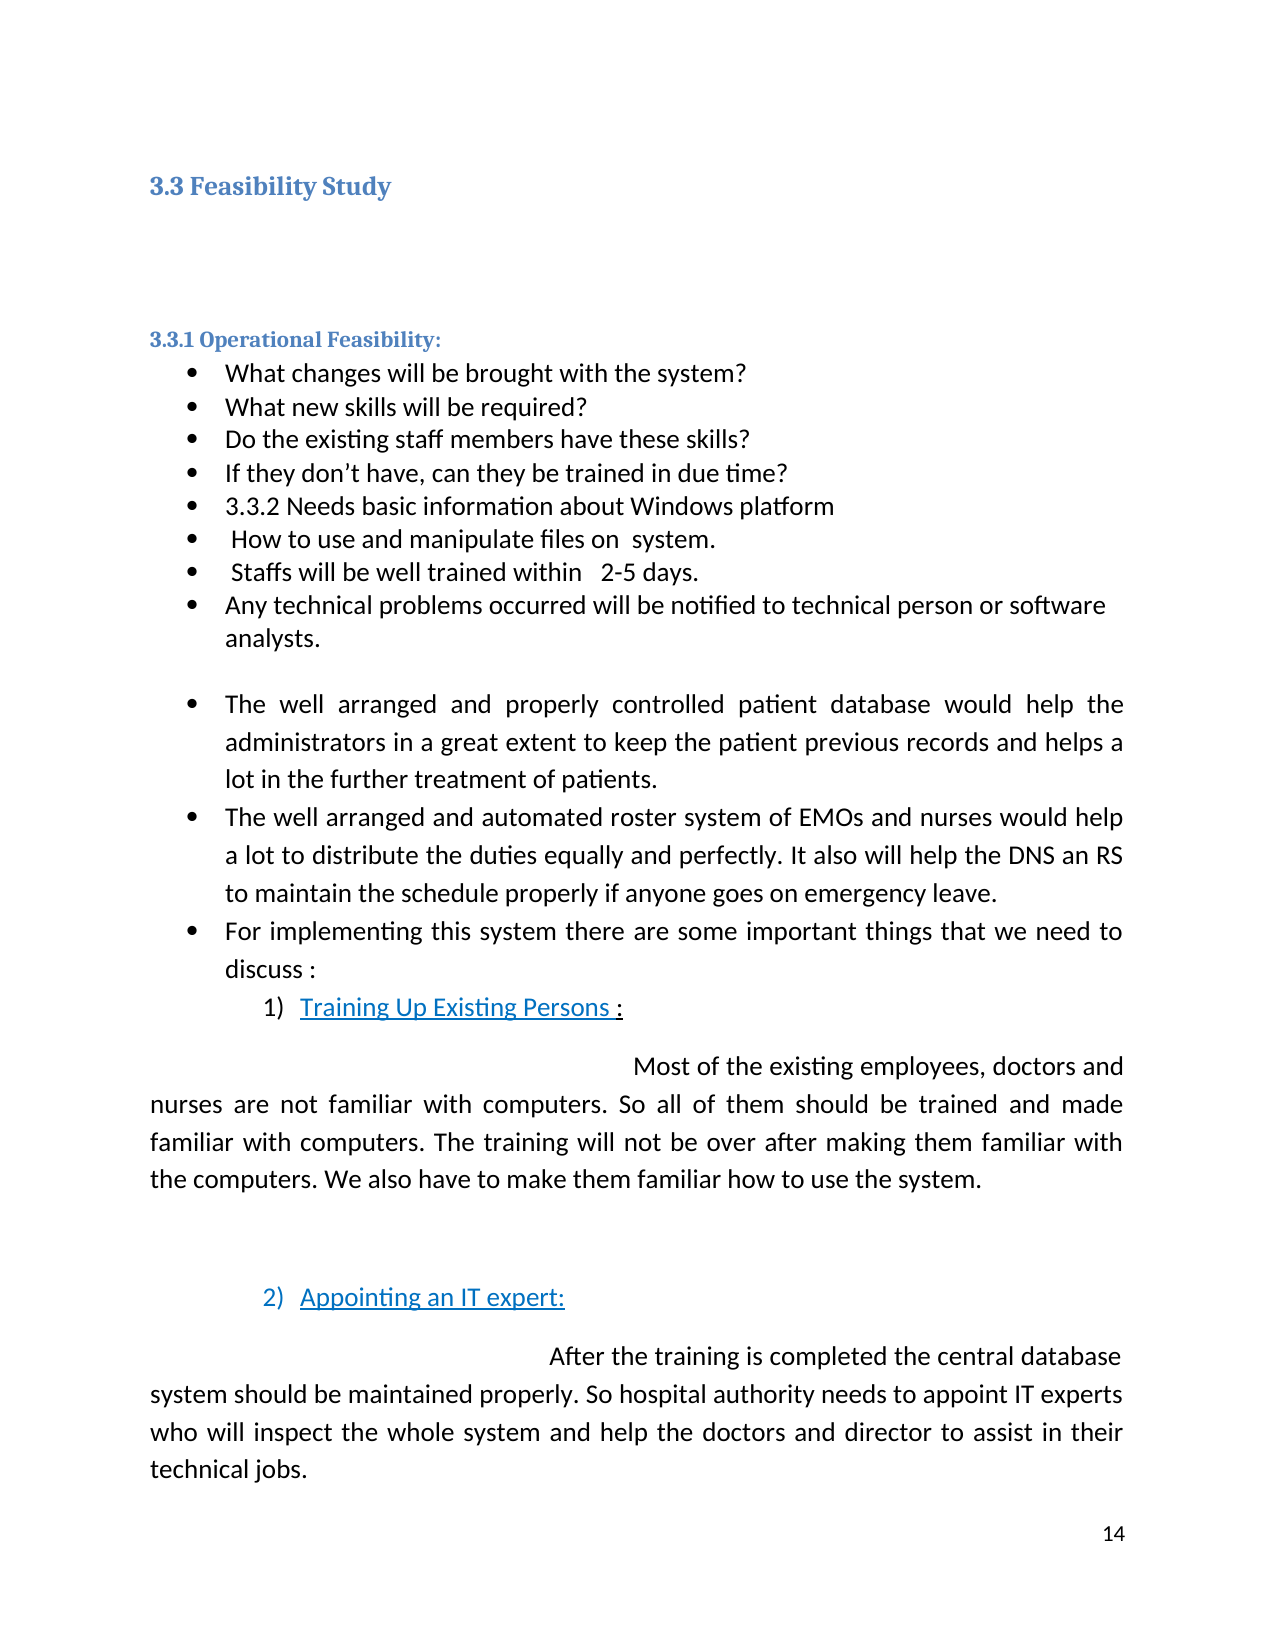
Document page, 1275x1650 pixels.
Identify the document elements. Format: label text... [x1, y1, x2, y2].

list The well arranged and automated roster system of EMOs and nurses would help a lot to distribute the duties equally and perfectly. It also will help the DNS an RS to maintain the schedule properly if anyone goes on emergency leave. [187, 801, 1125, 909]
list What changes will be brought with the system? [187, 357, 1125, 390]
list Training Up Existing Persons : [262, 990, 1125, 1023]
list Appointing an IT expert: [262, 1280, 1125, 1313]
text Most of the existing employees, doctors and nurses are not familiar with computers. So all of them should be trained and made familiar with computers. The training will not be over after making them familiar with the computers. We also have to make them familiar how to use the system. [150, 1049, 1125, 1196]
list If they don’t have, can they be trained in due time? [187, 456, 1125, 489]
text After the training is completed the central database system should be maintained properly. So hospital authority needs to appoint IT experts who will inspect the whole system and help the doctors and director to assist in their technical jobs. [150, 1339, 1125, 1486]
list The well arranged and properly controlled patient database would help the administrators in a great extent to keep the patient previous records and helps a lot in the further treatment of patients. [187, 687, 1125, 796]
list 3.3.2 Needs basic information about Windows platform [187, 489, 1125, 522]
subtitle 3.3.1 Operational Feasibility: [150, 326, 1125, 353]
list Staffs will be well trained within 2-5 days. [187, 555, 1125, 588]
list Any technical problems occurred will be notified to technical person or software analysts. [187, 588, 1125, 654]
list Do the existing staff members have these skills? [187, 423, 1125, 456]
list For implementing this system there are some important things that we need to discuss : [187, 914, 1125, 985]
list How to use and manipulate files on system. [187, 522, 1125, 555]
list What new skills will be required? [187, 390, 1125, 423]
subtitle 3.3 Feasibility Study [150, 171, 1125, 202]
